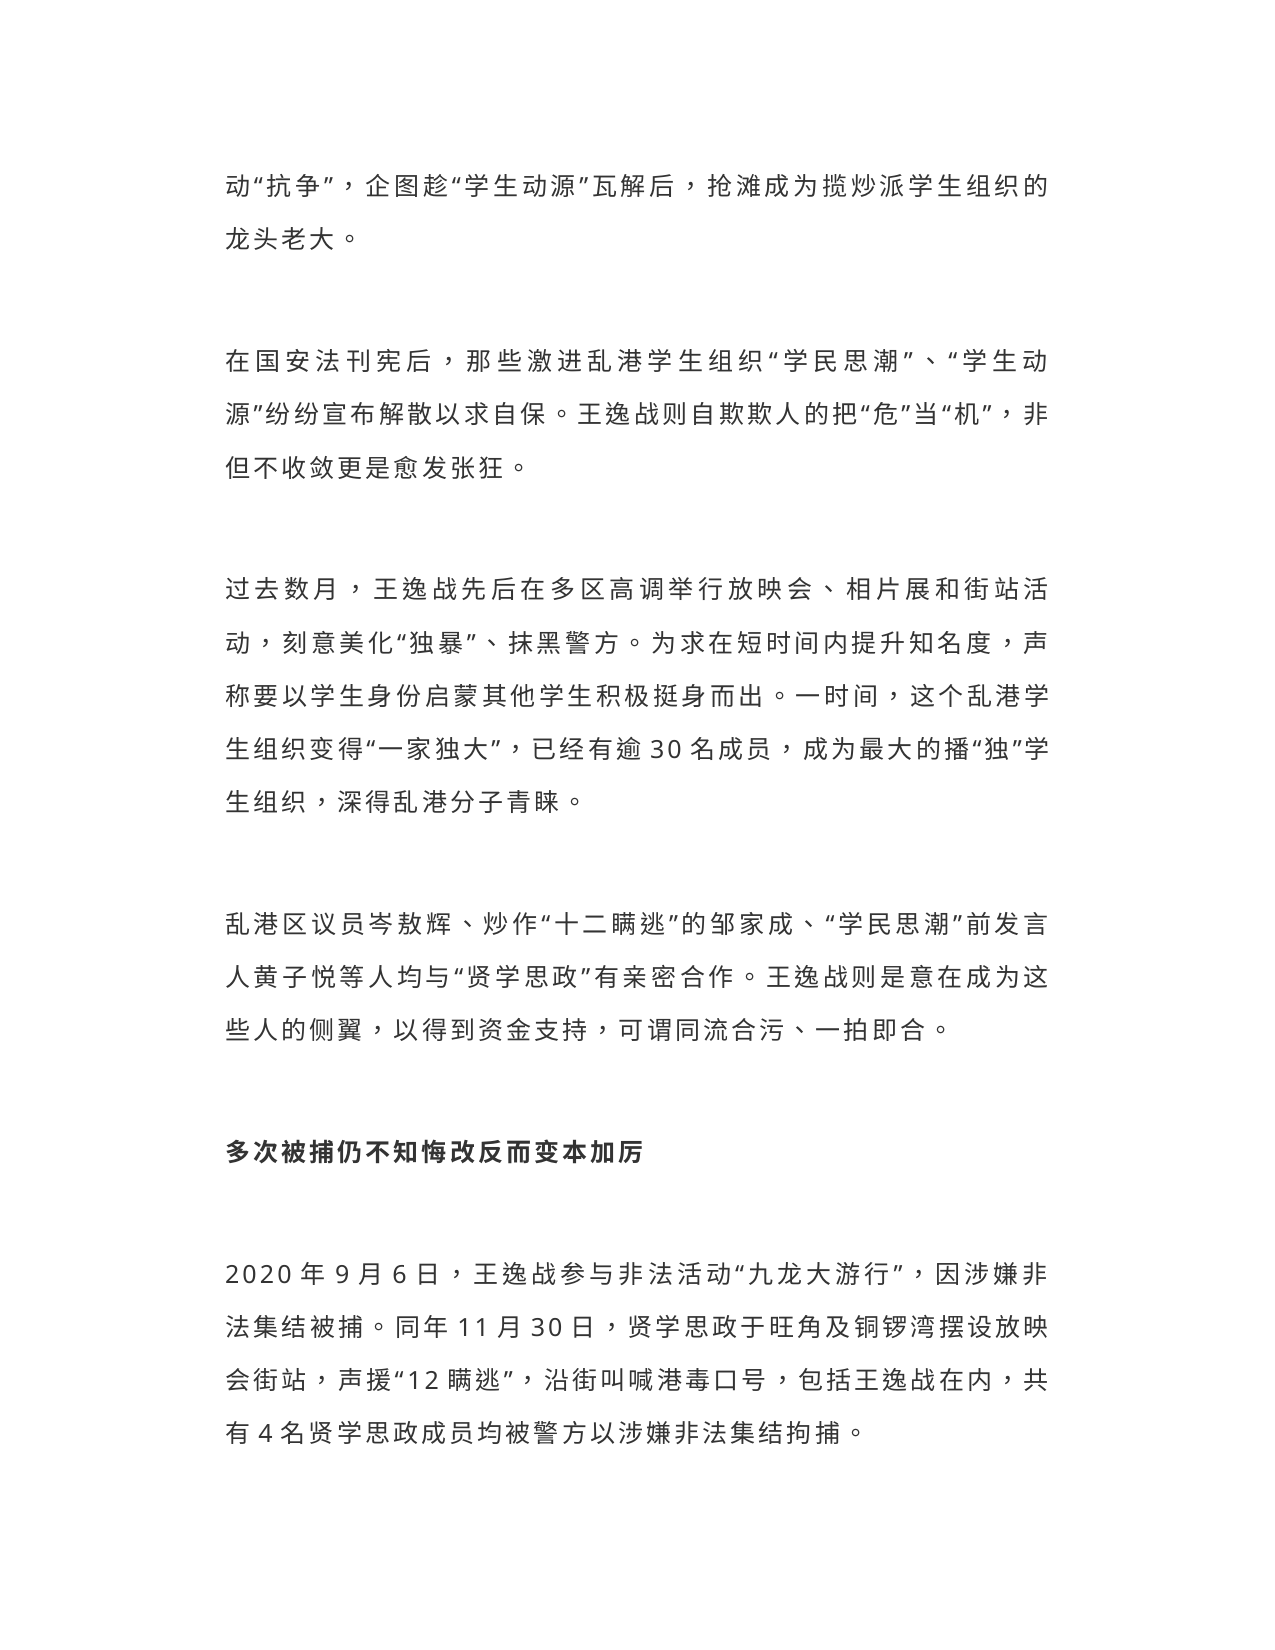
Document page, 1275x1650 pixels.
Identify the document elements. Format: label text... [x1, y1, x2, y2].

text 2020年9月6日，王逸战参与非法活动“九龙大游行”，因涉嫌非法集结被捕。同年11月30日，贤学思政于旺角及铜锣湾摆设放映会街站，声援“12瞒逃”，沿街叫喊港毒口号，包括王逸战在内，共有4名贤学思政成员均被警方以涉嫌非法集结拘捕。 [225, 1237, 1050, 1450]
text 乱港区议员岑敖辉、炒作“十二瞒逃”的邹家成、“学民思潮”前发言人黄子悦等人均与“贤学思政”有亲密合作。王逸战则是意在成为这些人的侧翼，以得到资金支持，可谓同流合污、一拍即合。 [225, 887, 1050, 1047]
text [225, 150, 1050, 256]
text 过去数月，王逸战先后在多区高调举行放映会、相片展和街站活动，刻意美化“独暴”、抹黑警方。为求在短时间内提升知名度，声称要以学生身份启蒙其他学生积极挺身而出。一时间，这个乱港学生组织变得“一家独大”，已经有逾30名成员，成为最大的播“独”学生组织，深得乱港分子青睐。 [225, 553, 1050, 819]
text 多次被捕仍不知悔改反而变本加厉 [225, 1116, 1050, 1169]
text 在国安法刊宪后，那些激进乱港学生组织“学民思潮”、“学生动源”纷纷宣布解散以求自保。王逸战则自欺欺人的把“危”当“机”，非但不收敛更是愈发张狂。 [225, 325, 1050, 484]
